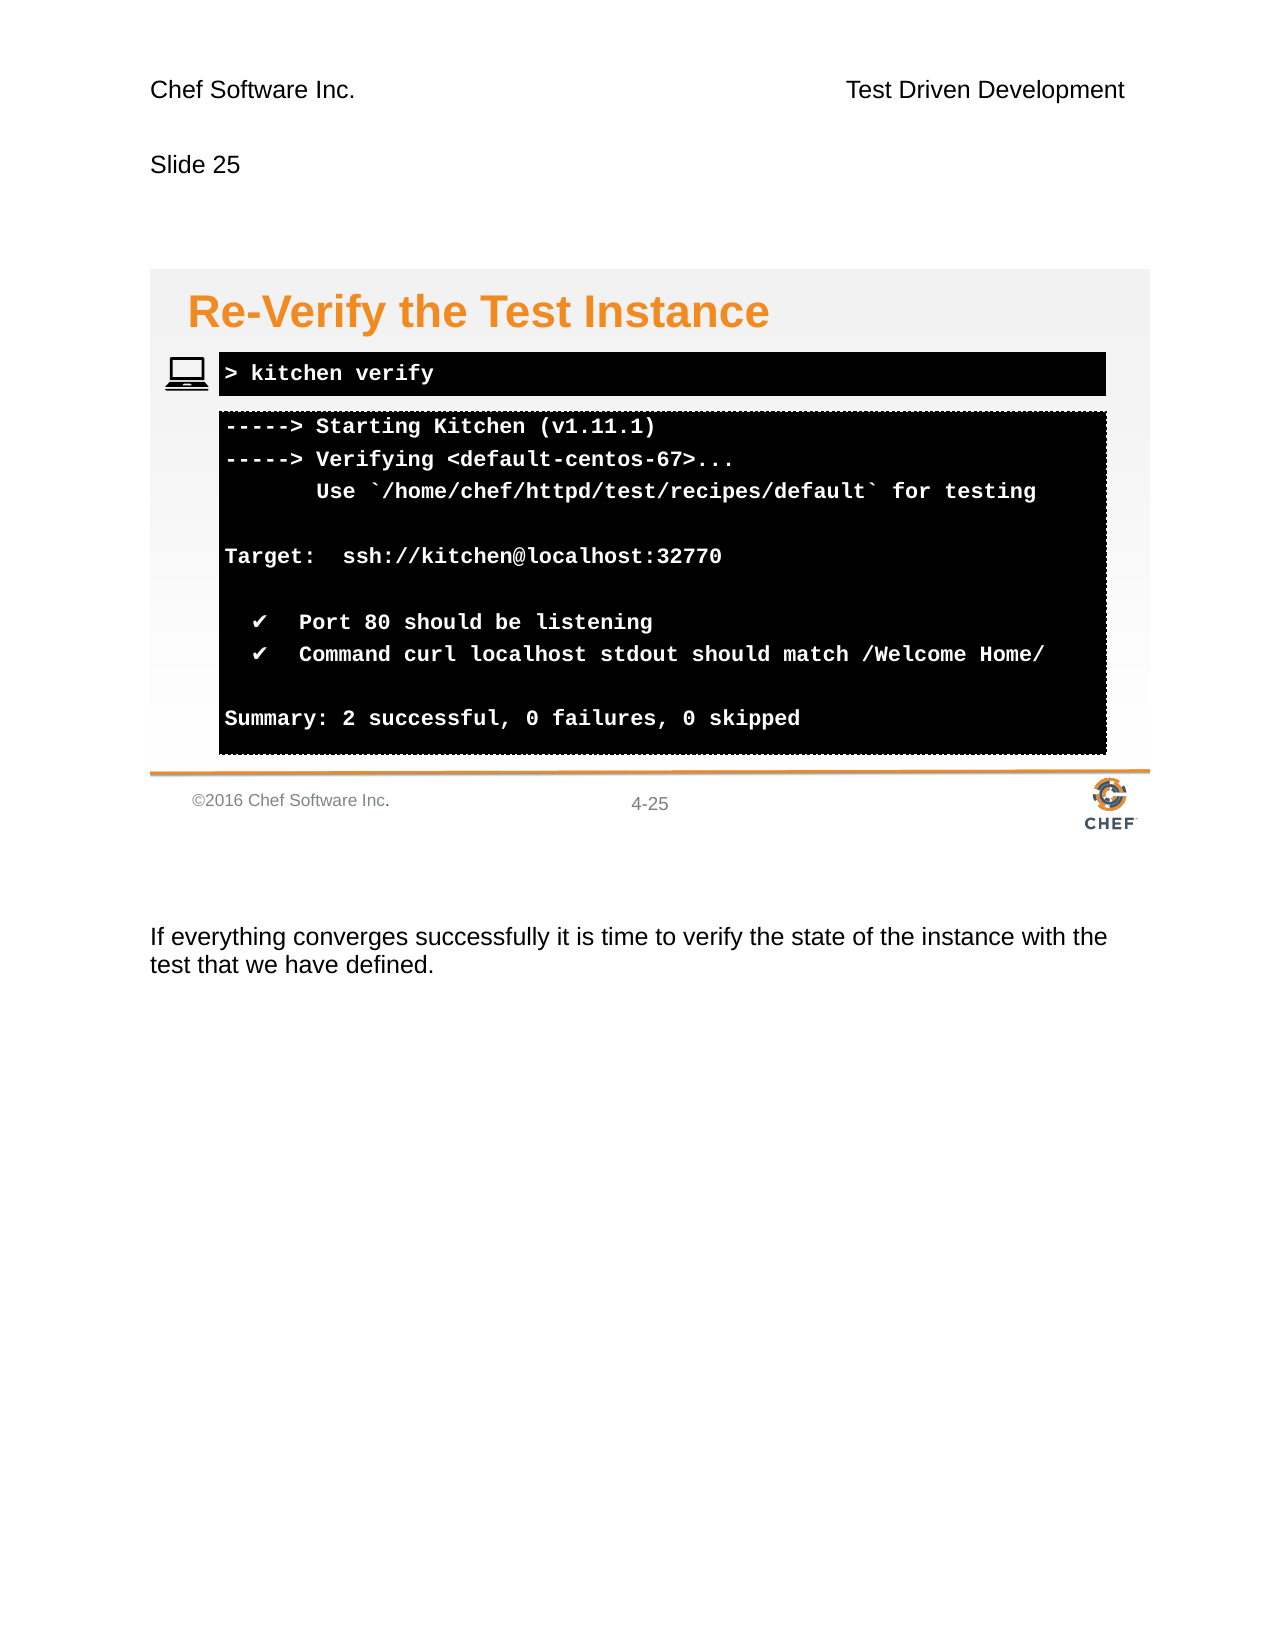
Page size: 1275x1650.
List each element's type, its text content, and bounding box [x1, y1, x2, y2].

text If everything converges successfully it is time to verify the state of the instance with the test that we have defined. [150, 921, 1125, 979]
text Slide 25 [150, 150, 1125, 179]
